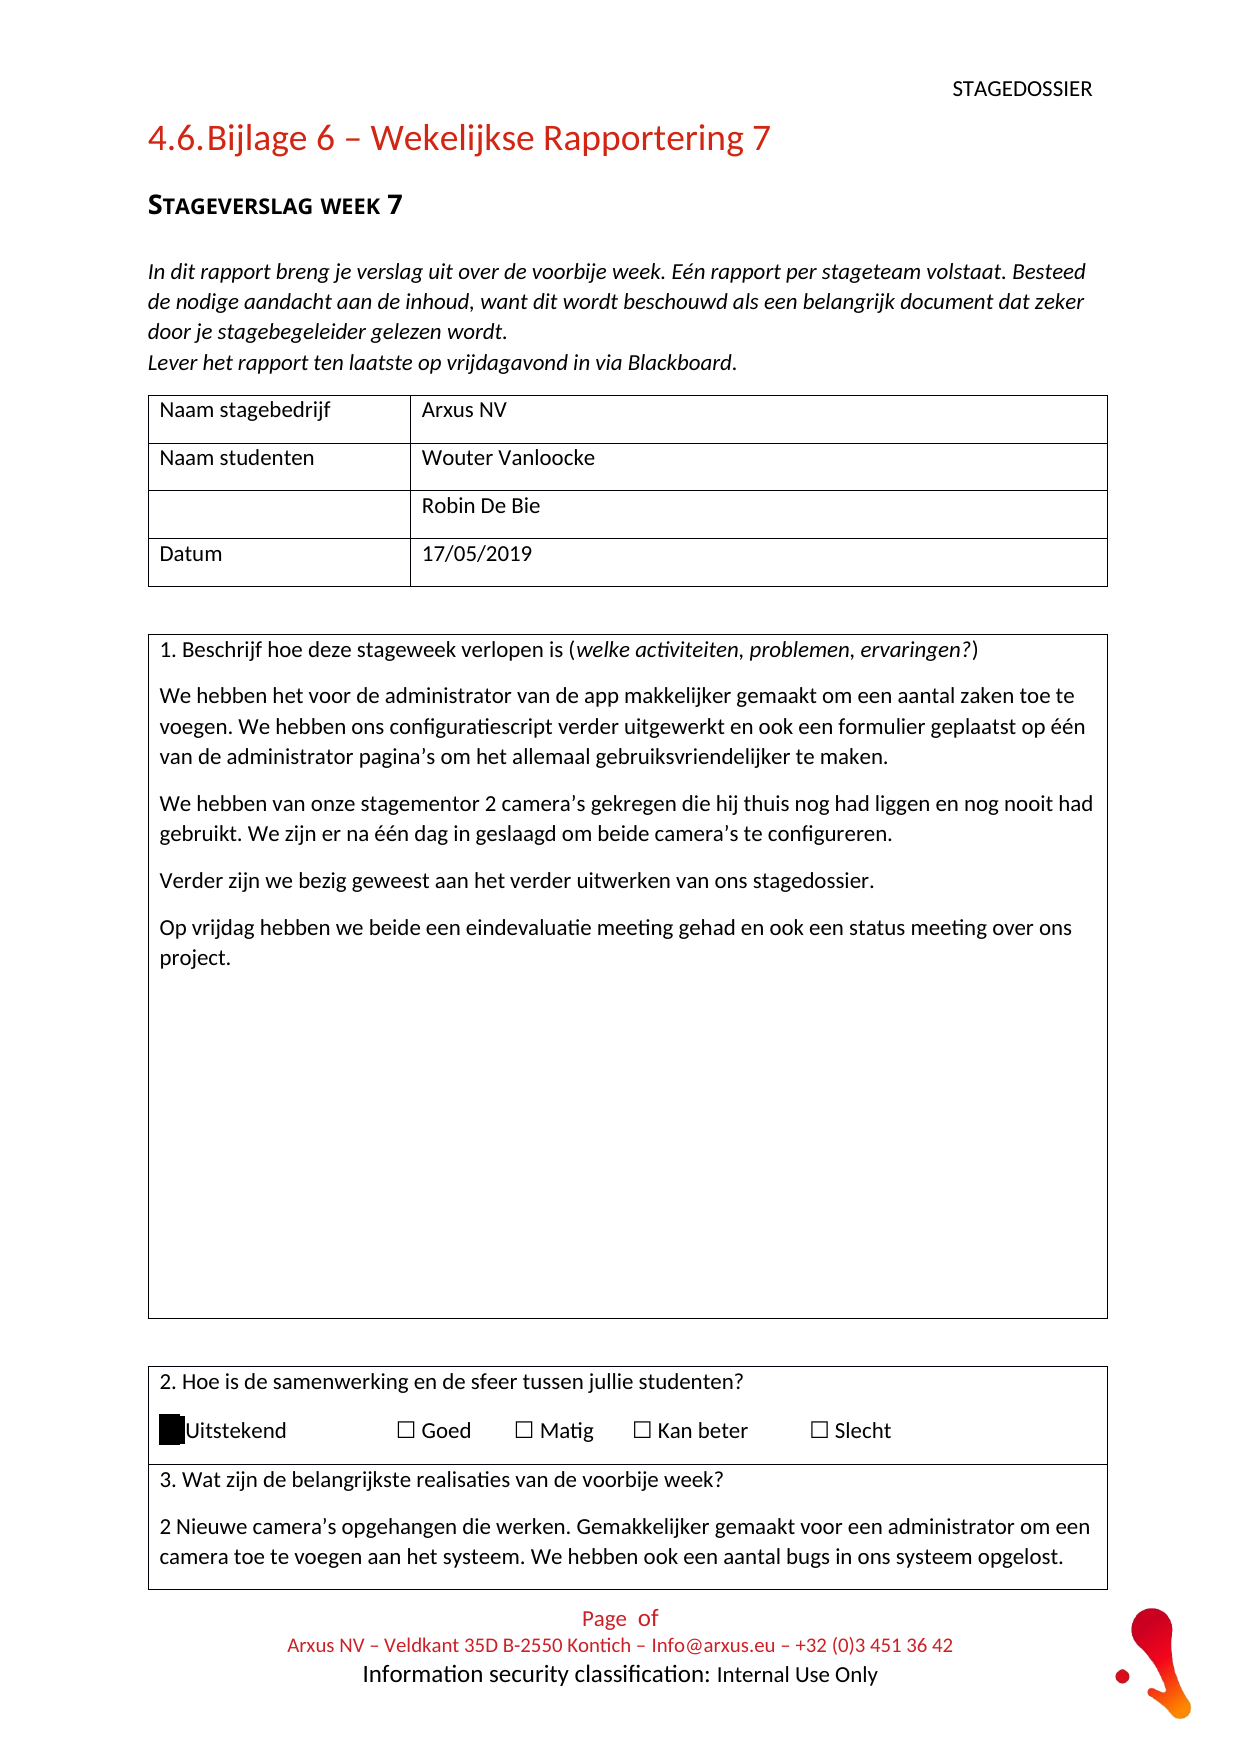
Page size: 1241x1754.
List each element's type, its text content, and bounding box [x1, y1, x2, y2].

subtitle Bijlage 6 – Wekelijkse Rapportering 7 [148, 114, 1093, 160]
table_cell [149, 491, 410, 538]
text Stageverslag week 7 [148, 185, 1093, 222]
table_header 1. Beschrijf hoe deze stageweek verlopen is (welke activiteiten, problemen, ervaringen?) We hebben het voor de administrator van de app makkelijker gemaakt om een aantal zaken toe te voegen. We hebben ons configuratiescript verder uitgewerkt en ook een formulier geplaatst op één van de administrator pagina’s om het allemaal gebruiksvriendelijker te maken. We hebben van onze stagementor 2 camera’s gekregen die hij thuis nog had liggen en nog nooit had gebruikt. We zijn er na één dag in geslaagd om beide camera’s te configureren. Verder zijn we bezig geweest aan het verder uitwerken van ons stagedossier. Op vrijdag hebben we beide een eindevaluatie meeting gehad en ook een status meeting over ons project. [149, 635, 1107, 1318]
table_cell Wouter Vanloocke [411, 444, 1107, 490]
table_cell Robin De Bie [411, 491, 1107, 538]
table_header 2. Hoe is de samenwerking en de sfeer tussen jullie studenten? ☐ Uitstekend ☐ Goed ☐ Matig ☐ Kan beter ☐ Slecht [149, 1367, 1107, 1464]
table_cell Naam studenten [149, 444, 410, 490]
table_header Naam stagebedrijf [149, 396, 410, 442]
text In dit rapport breng je verslag uit over de voorbije week. Eén rapport per stageteam volstaat. Besteed de nodige aandacht aan de inhoud, want dit wordt beschouwd als een belangrijk document dat zeker door je stagebegeleider gelezen wordt. Lever het rapport ten laatste op vrijdagavond in via Blackboard. [148, 257, 1093, 376]
table_cell Datum [149, 539, 410, 586]
table_cell 17/05/2019 [411, 539, 1107, 586]
picture [1105, 1602, 1199, 1725]
table_header Arxus NV [411, 396, 1107, 442]
